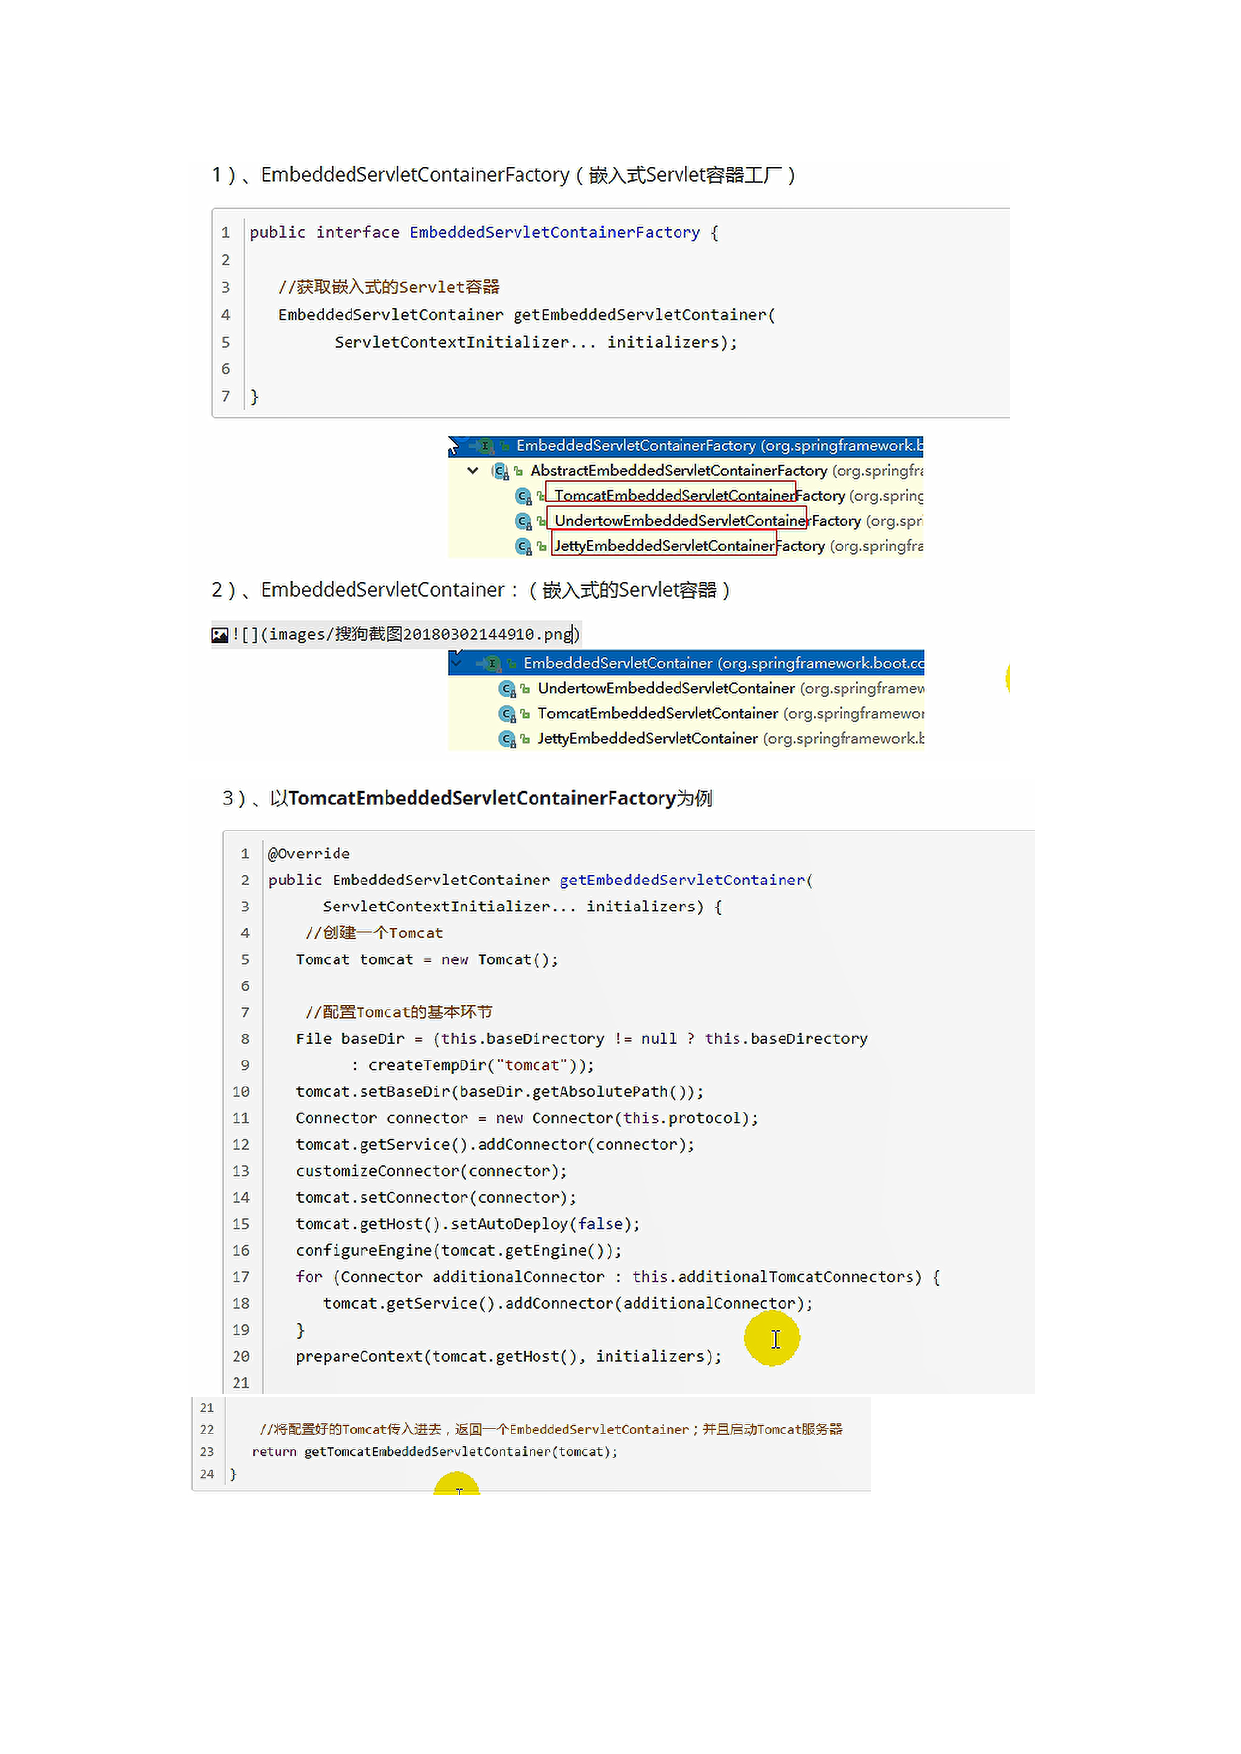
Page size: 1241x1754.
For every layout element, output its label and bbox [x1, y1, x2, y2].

picture [187, 1397, 871, 1495]
picture [187, 162, 1010, 761]
picture [187, 779, 1035, 1394]
